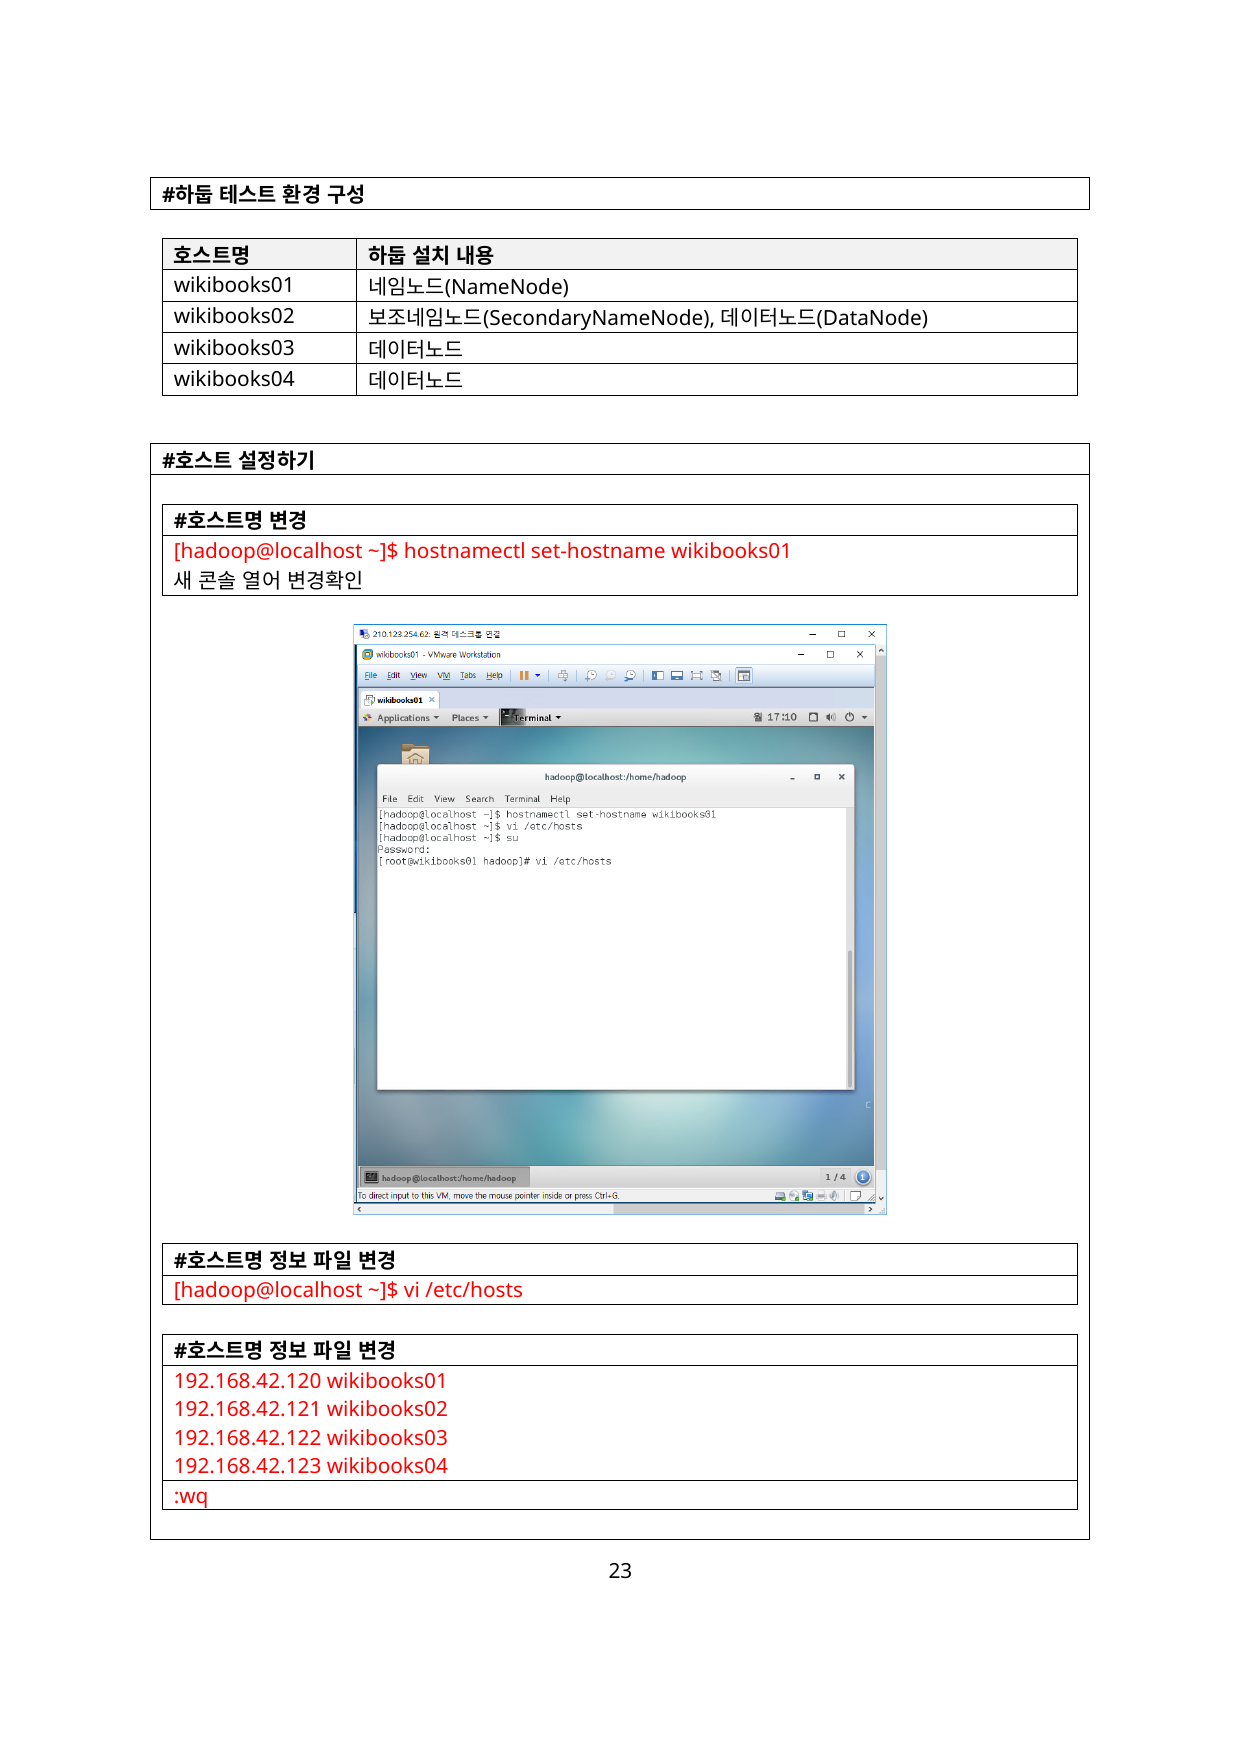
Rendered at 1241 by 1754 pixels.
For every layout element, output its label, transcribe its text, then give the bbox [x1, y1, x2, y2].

table_header #하둡 테스트 환경 구성 [151, 178, 1089, 208]
table_cell [151, 475, 1089, 1539]
picture [353, 624, 887, 1215]
table_header #호스트 설정하기 [151, 444, 1089, 474]
table_cell [151, 210, 1090, 396]
